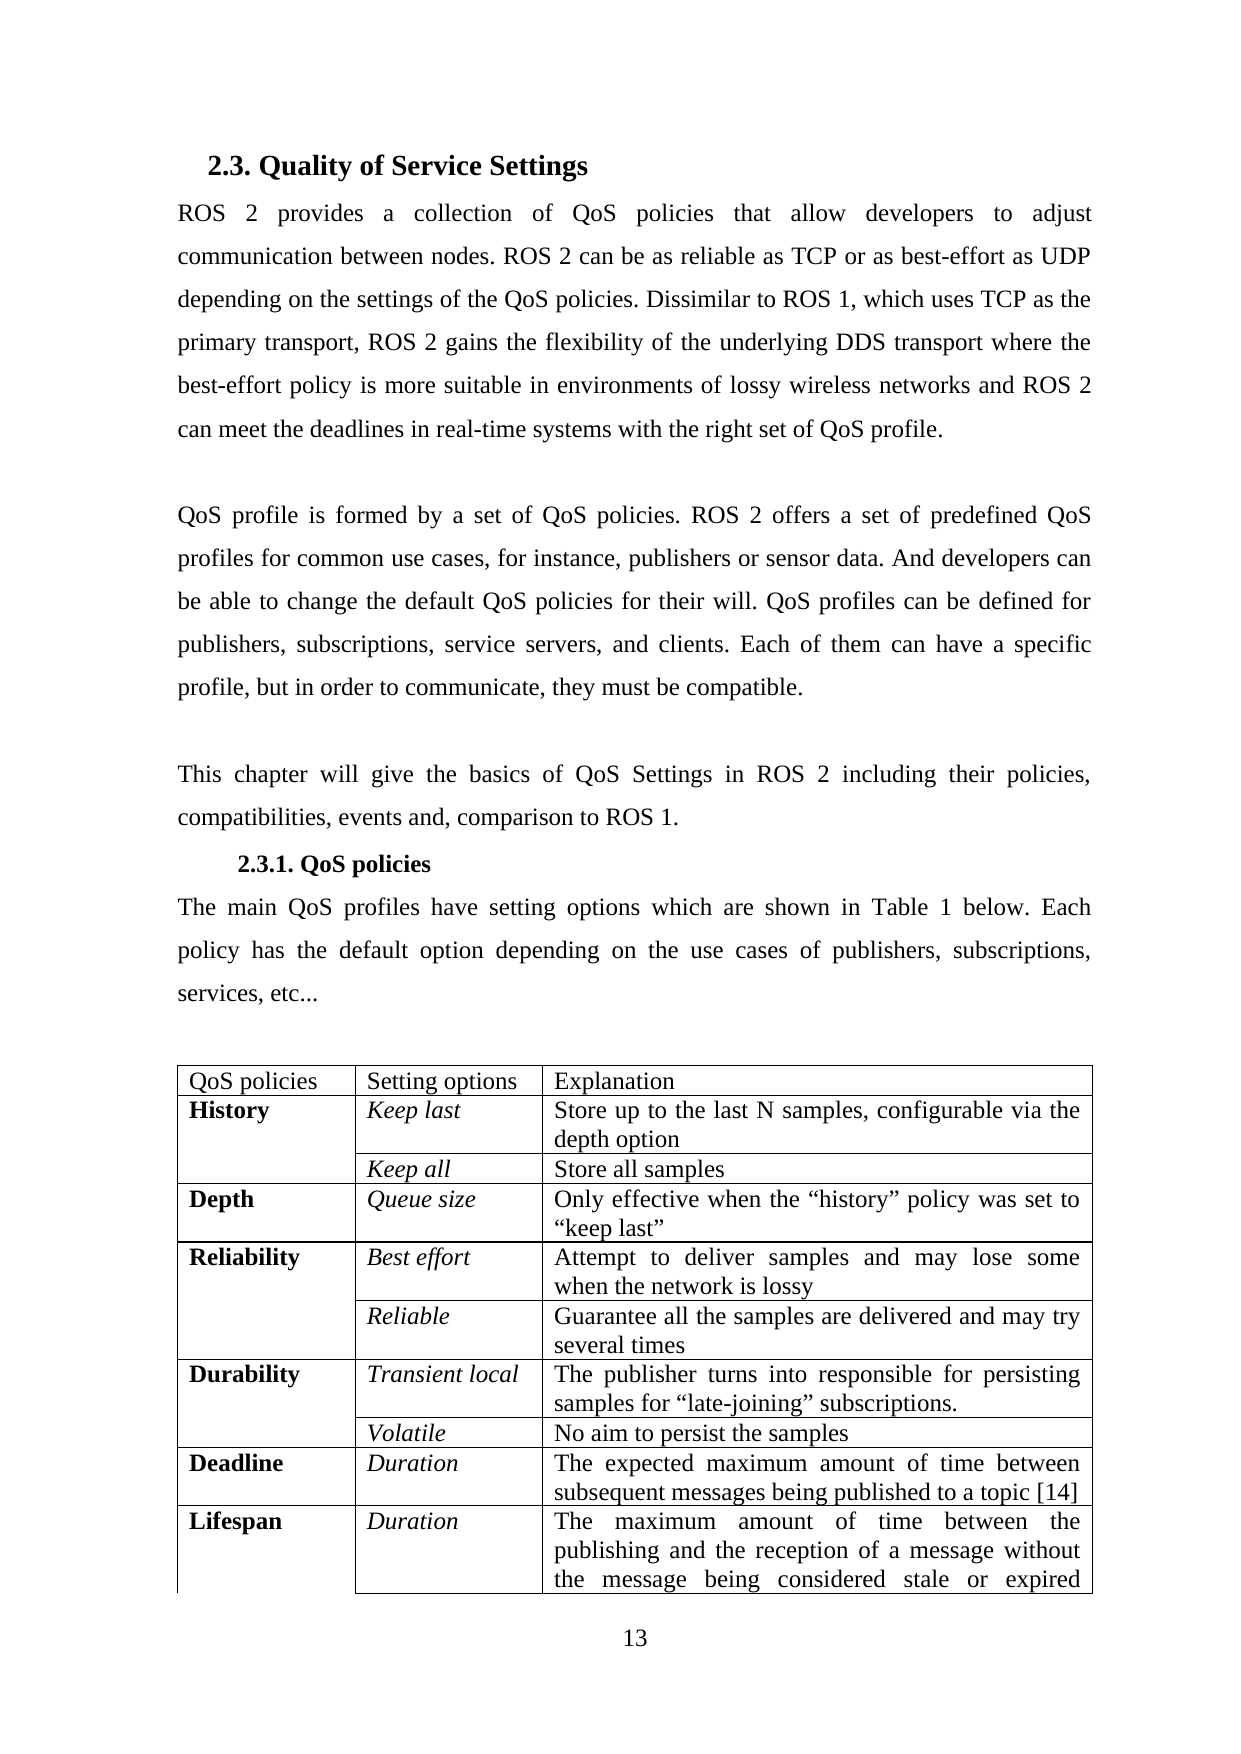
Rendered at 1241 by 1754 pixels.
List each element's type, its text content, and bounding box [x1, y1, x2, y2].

table_cell Lifespan [178, 1506, 355, 1593]
table_cell Reliability [178, 1243, 355, 1300]
text ROS 2 provides a collection of QoS policies that allow developers to adjust communication between nodes. ROS 2 can be as reliable as TCP or as best-effort as UDP depending on the settings of the QoS policies. Dissimilar to ROS 1, which uses TCP as the primary transport, ROS 2 gains the flexibility of the underlying DDS transport where the best-effort policy is more suitable in environments of lossy wireless networks and ROS 2 can meet the deadlines in real-time systems with the right set of QoS profile. [177, 198, 1092, 442]
table_cell Durability [178, 1360, 355, 1417]
table_header Explanation [543, 1066, 1092, 1094]
table_header Setting options [356, 1066, 542, 1094]
table_cell Volatile [356, 1418, 542, 1447]
table_cell Store up to the last N samples, configurable via the depth option [543, 1096, 1092, 1153]
subtitle 2.3. Quality of Service Settings [207, 148, 1092, 181]
table_cell Transient local [356, 1360, 542, 1417]
text The main QoS profiles have setting options which are shown in Table 1 below. Each policy has the default option depending on the use cases of publishers, subscriptions, services, etc... [177, 892, 1092, 1007]
table_cell Keep all [356, 1154, 542, 1183]
table_cell Duration [356, 1448, 542, 1505]
table_cell Store all samples [543, 1154, 1092, 1183]
table_cell Duration [356, 1506, 542, 1593]
table_cell No aim to persist the samples [543, 1418, 1092, 1447]
table_header QoS policies [178, 1066, 355, 1094]
table_cell The expected maximum amount of time between subsequent messages being published to a topic [543, 1448, 1092, 1505]
table_cell Attempt to deliver samples and may lose some when the network is lossy [543, 1243, 1092, 1300]
table_cell The publisher turns into responsible for persisting samples for “late-joining” subscriptions. [543, 1360, 1092, 1417]
text QoS profile is formed by a set of QoS policies. ROS 2 offers a set of predefined QoS profiles for common use cases, for instance, publishers or sensor data. And developers can be able to change the default QoS policies for their will. QoS profiles can be defined for publishers, subscriptions, service servers, and clients. Each of them can have a specific profile, but in order to communicate, they must be compatible. [177, 500, 1092, 701]
table_cell Queue size [356, 1184, 542, 1241]
table_cell [178, 1417, 355, 1447]
table_cell History [178, 1096, 355, 1153]
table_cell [543, 1506, 1092, 1593]
table_cell Deadline [178, 1448, 355, 1505]
table_cell Best effort [356, 1243, 542, 1300]
table_cell Depth [178, 1184, 355, 1241]
text This chapter will give the basics of QoS Settings in ROS 2 including their policies, compatibilities, events and, comparison to ROS 1. [177, 759, 1092, 831]
table_cell Keep last [356, 1096, 542, 1153]
table_cell [178, 1300, 355, 1358]
table_cell Reliable [356, 1301, 542, 1358]
table_cell [178, 1153, 355, 1183]
table_cell Only effective when the “history” policy was set to “keep last” [543, 1184, 1092, 1241]
subtitle 2.3.1. QoS policies [237, 849, 1092, 878]
table_cell Guarantee all the samples are delivered and may try several times [543, 1301, 1092, 1358]
